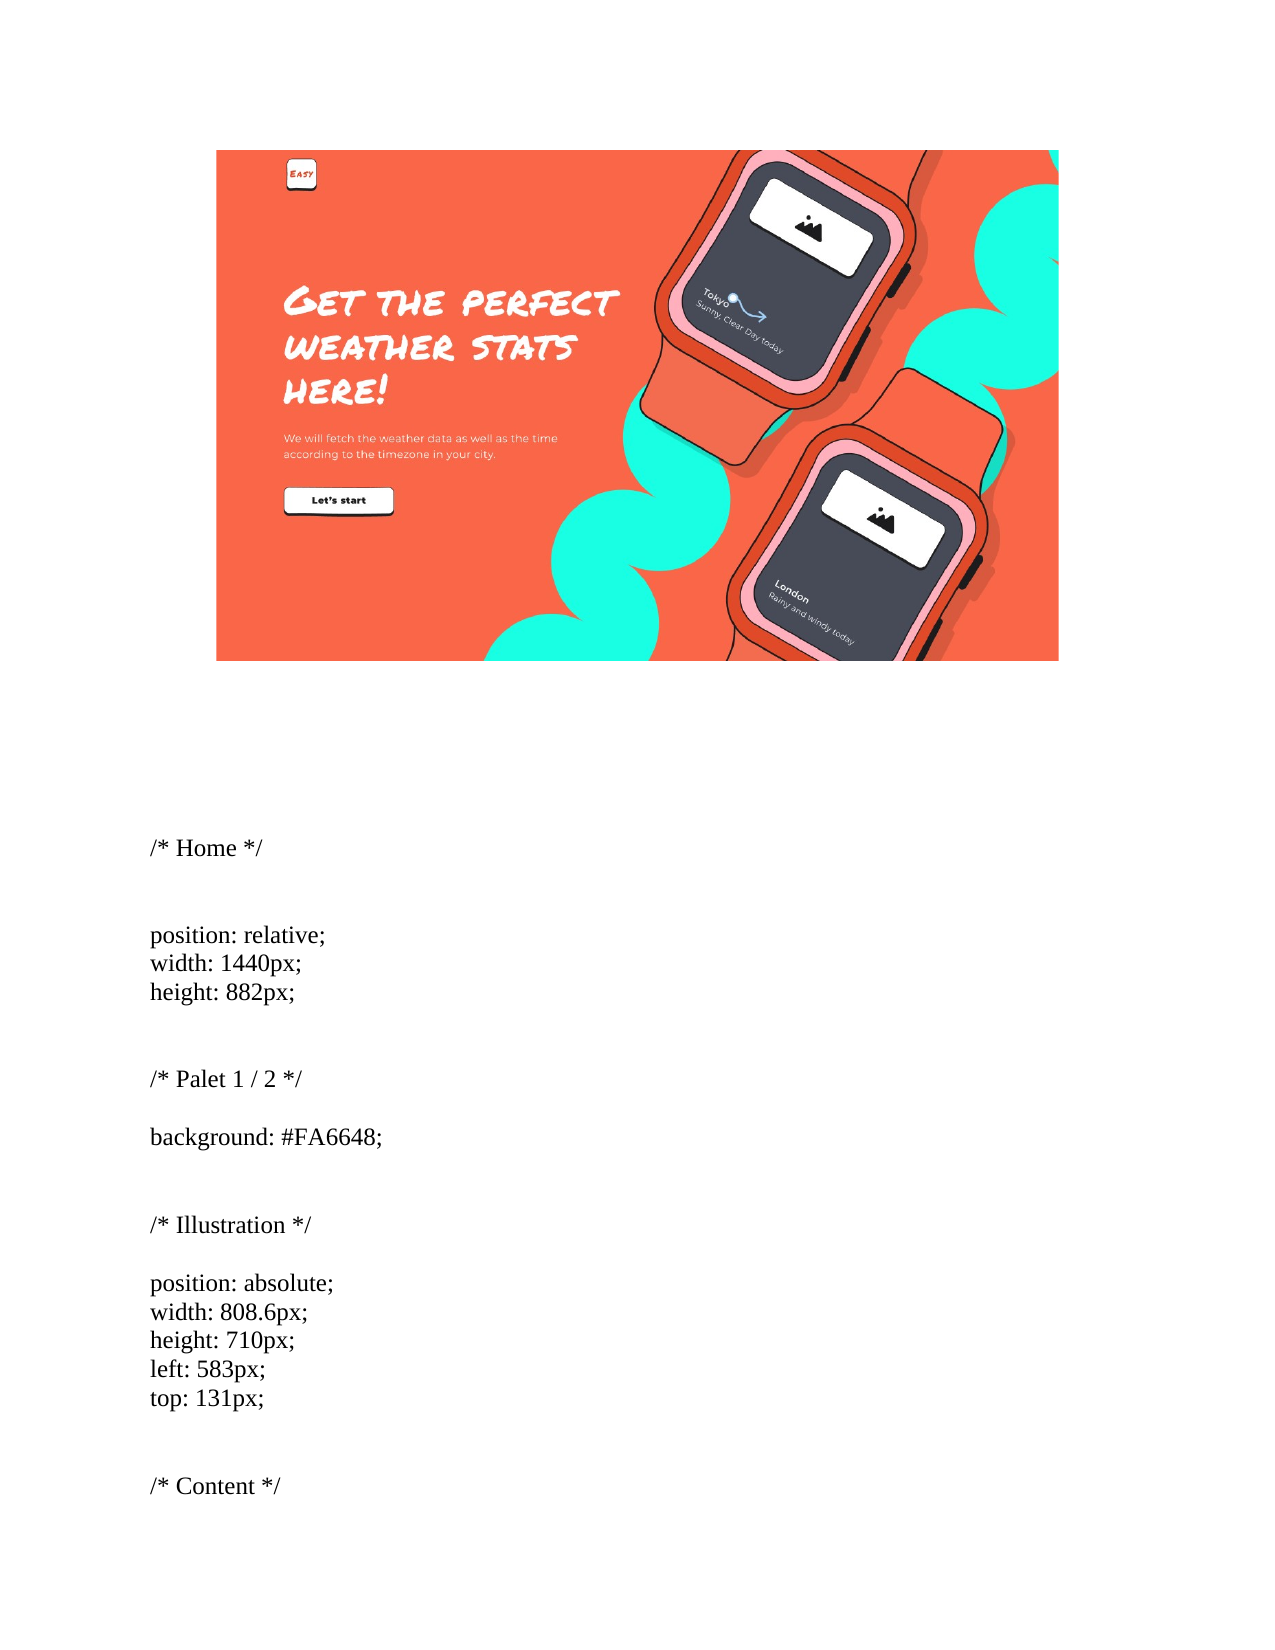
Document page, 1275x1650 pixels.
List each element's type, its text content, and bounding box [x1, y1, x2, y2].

text left: 583px; [150, 1354, 1125, 1383]
text position: absolute; [150, 1268, 1125, 1297]
text /* Palet 1 / 2 */ [150, 1064, 1125, 1093]
text /* Illustration */ [150, 1210, 1125, 1239]
picture [216, 150, 1059, 661]
text top: 131px; [150, 1383, 1125, 1412]
text /* Home */ [150, 833, 1125, 862]
text background: #FA6648; [150, 1122, 1125, 1151]
text /* Content */ [150, 1471, 1125, 1500]
text width: 1440px; [150, 948, 1125, 977]
text height: 882px; [150, 977, 1125, 1006]
text position: relative; [150, 920, 1125, 948]
text width: 808.6px; [150, 1297, 1125, 1325]
text height: 710px; [150, 1325, 1125, 1354]
